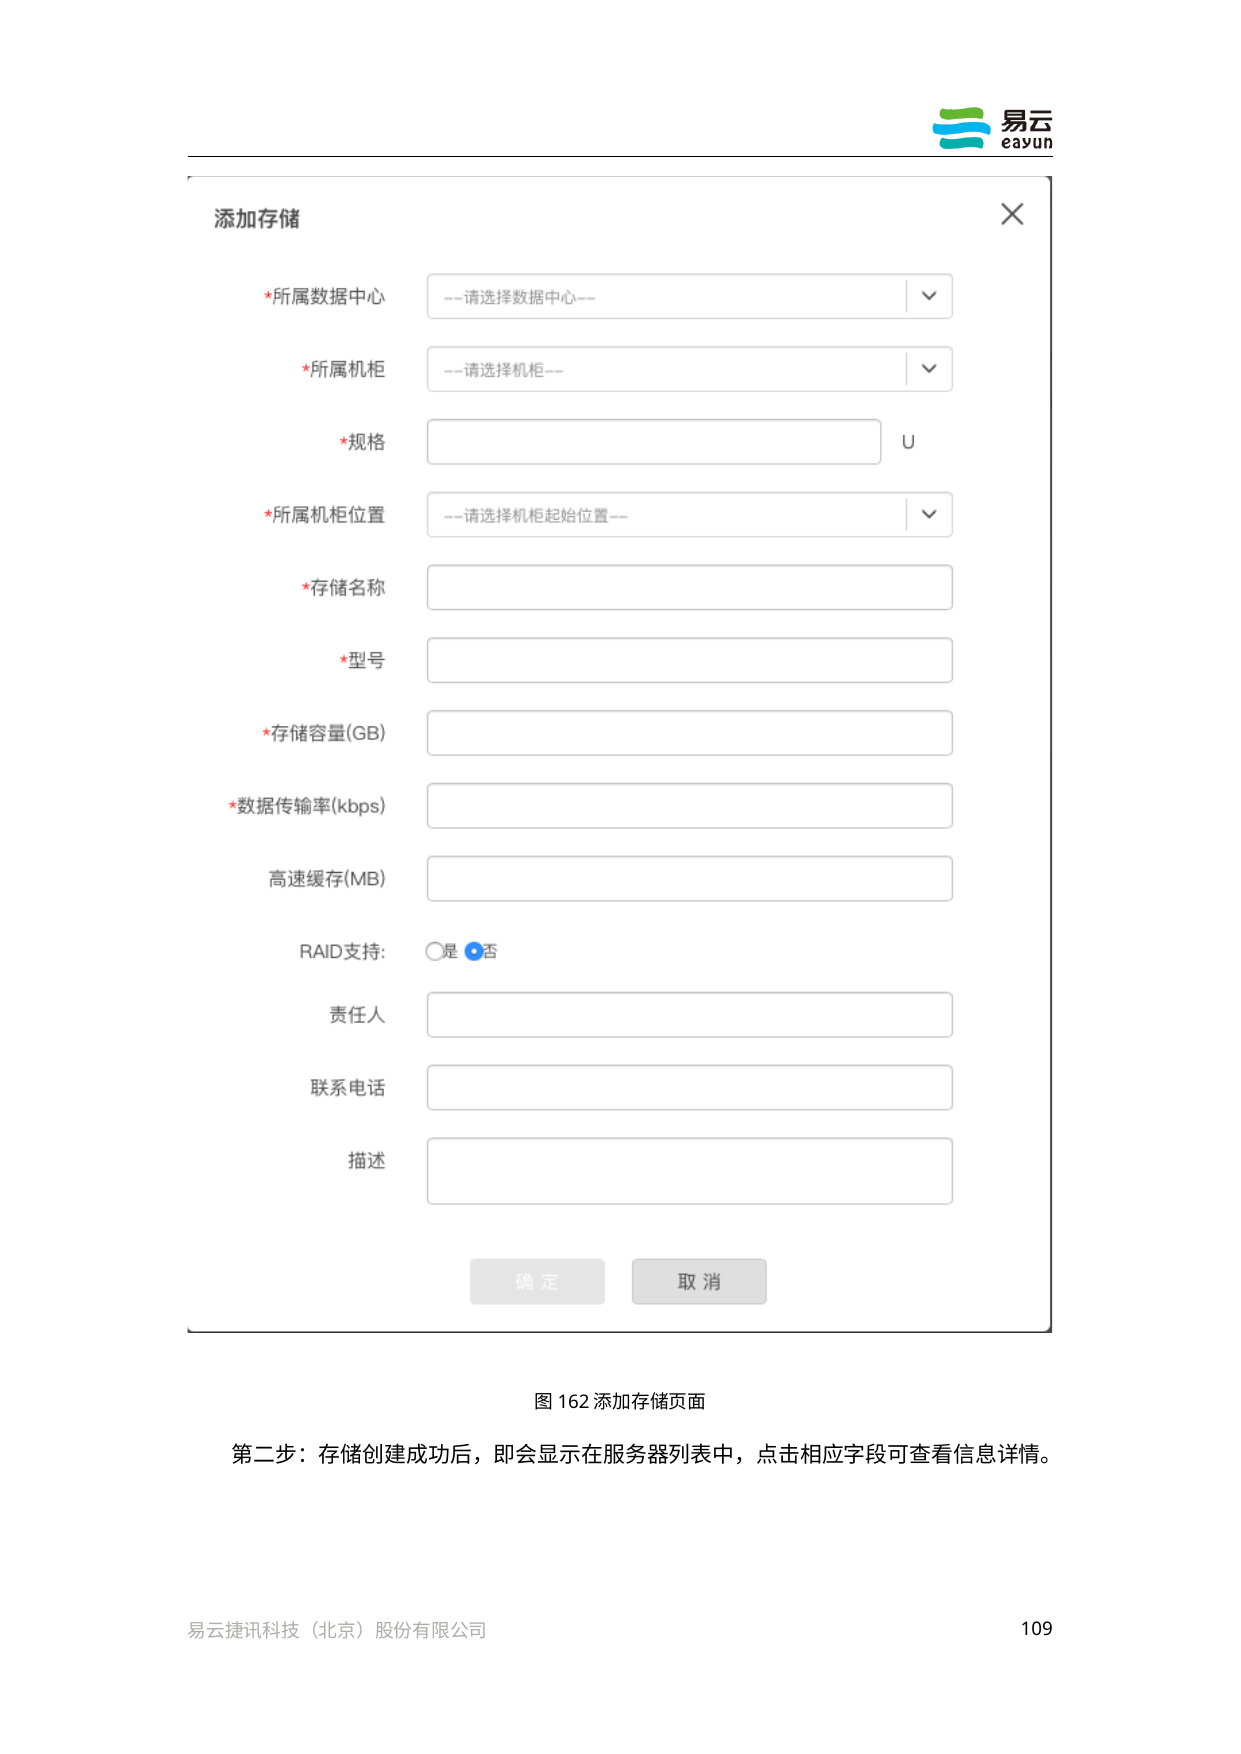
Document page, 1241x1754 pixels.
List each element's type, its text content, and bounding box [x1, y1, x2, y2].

text 第二步：存储创建成功后，即会显示在服务器列表中，点击相应字段可查看信息详情。 [187, 1436, 1053, 1469]
picture [932, 97, 1053, 156]
text 图 162 添加存储页面 [187, 1384, 1053, 1418]
picture [187, 176, 1053, 1333]
